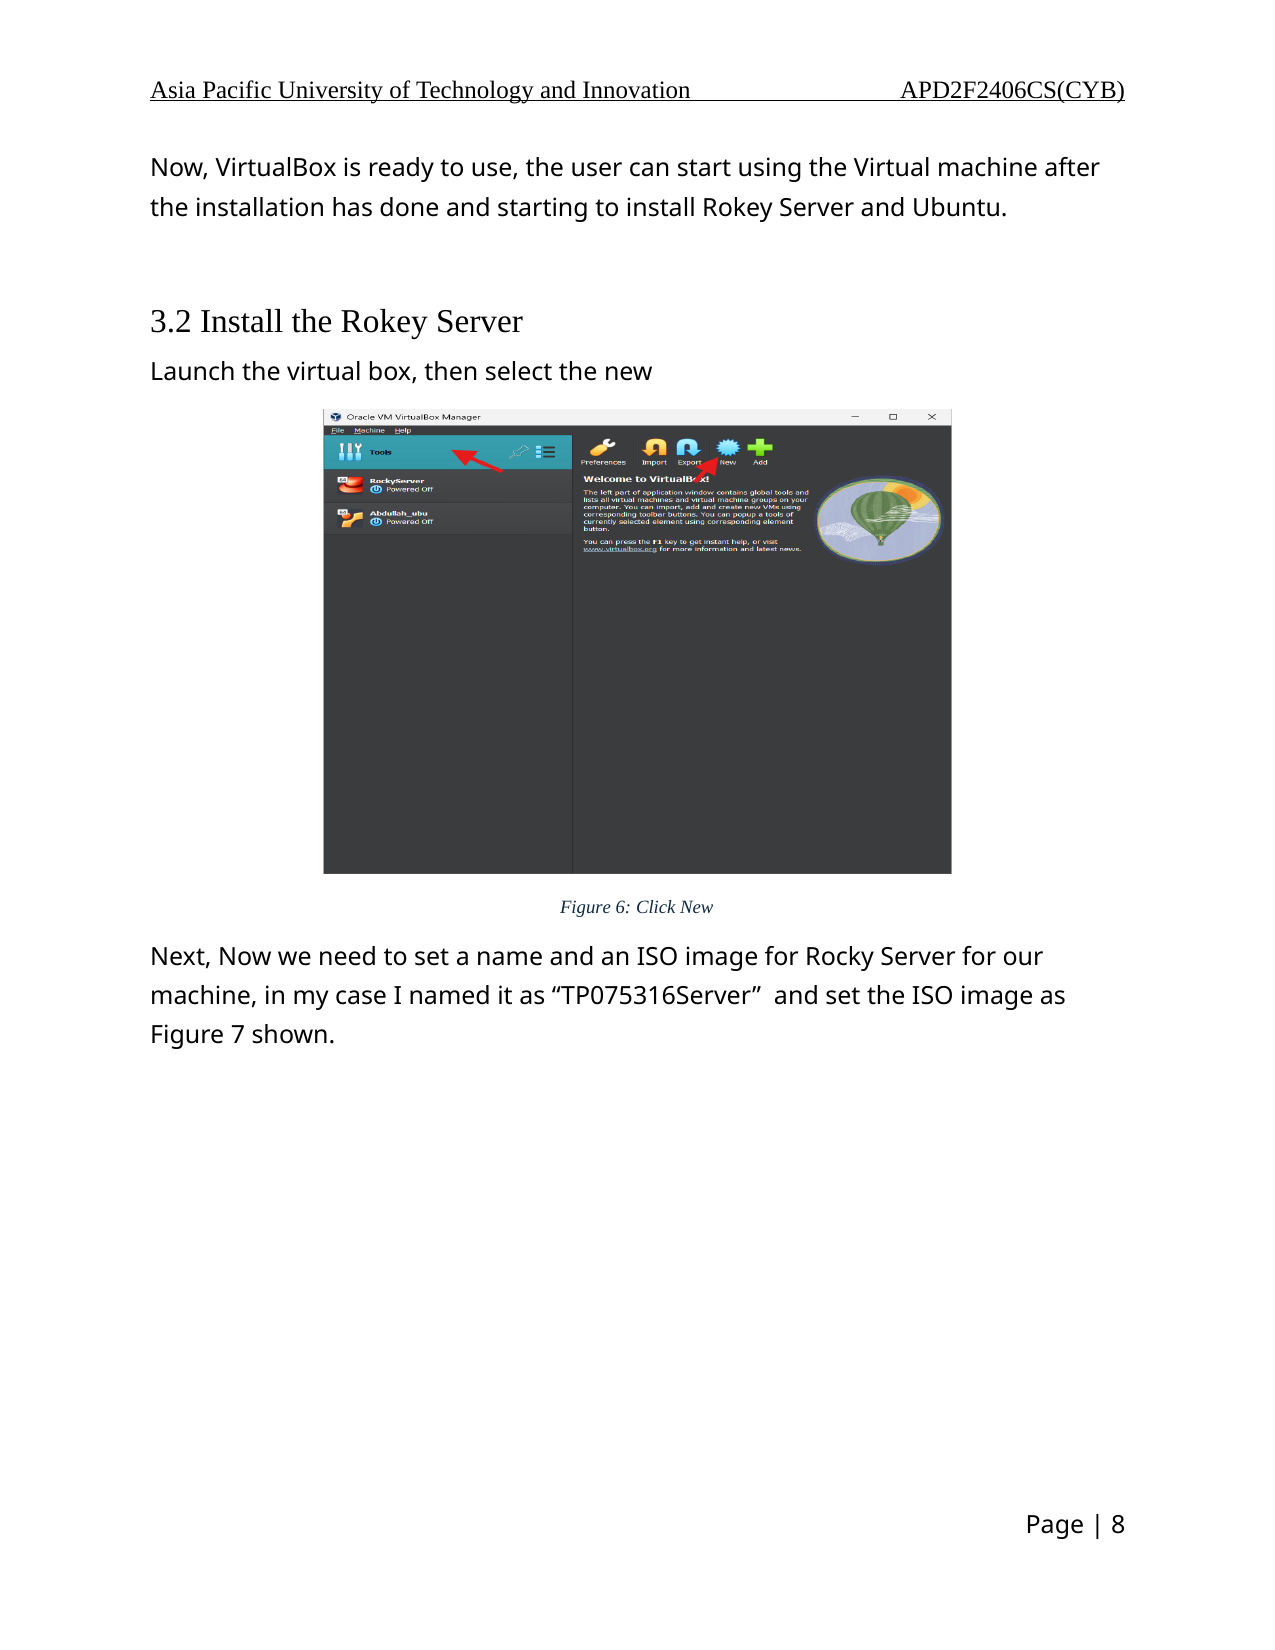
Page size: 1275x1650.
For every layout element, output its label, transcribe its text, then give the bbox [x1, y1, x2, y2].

text Now, VirtualBox is ready to use, the user can start using the Virtual machine after the installation has done and starting to install Rokey Server and Ubuntu. [150, 150, 1125, 223]
text Launch the virtual box, then select the new [150, 353, 1125, 387]
text Figure 6: Click New [150, 896, 1125, 917]
subtitle 3.2 Install the Rokey Server [150, 301, 1125, 339]
picture [323, 409, 952, 874]
text Next, Now we need to set a name and an ISO image for Rocky Server for our machine, in my case I named it as “TP075316Server” and set the ISO image as Figure 7 shown. [150, 938, 1125, 1051]
